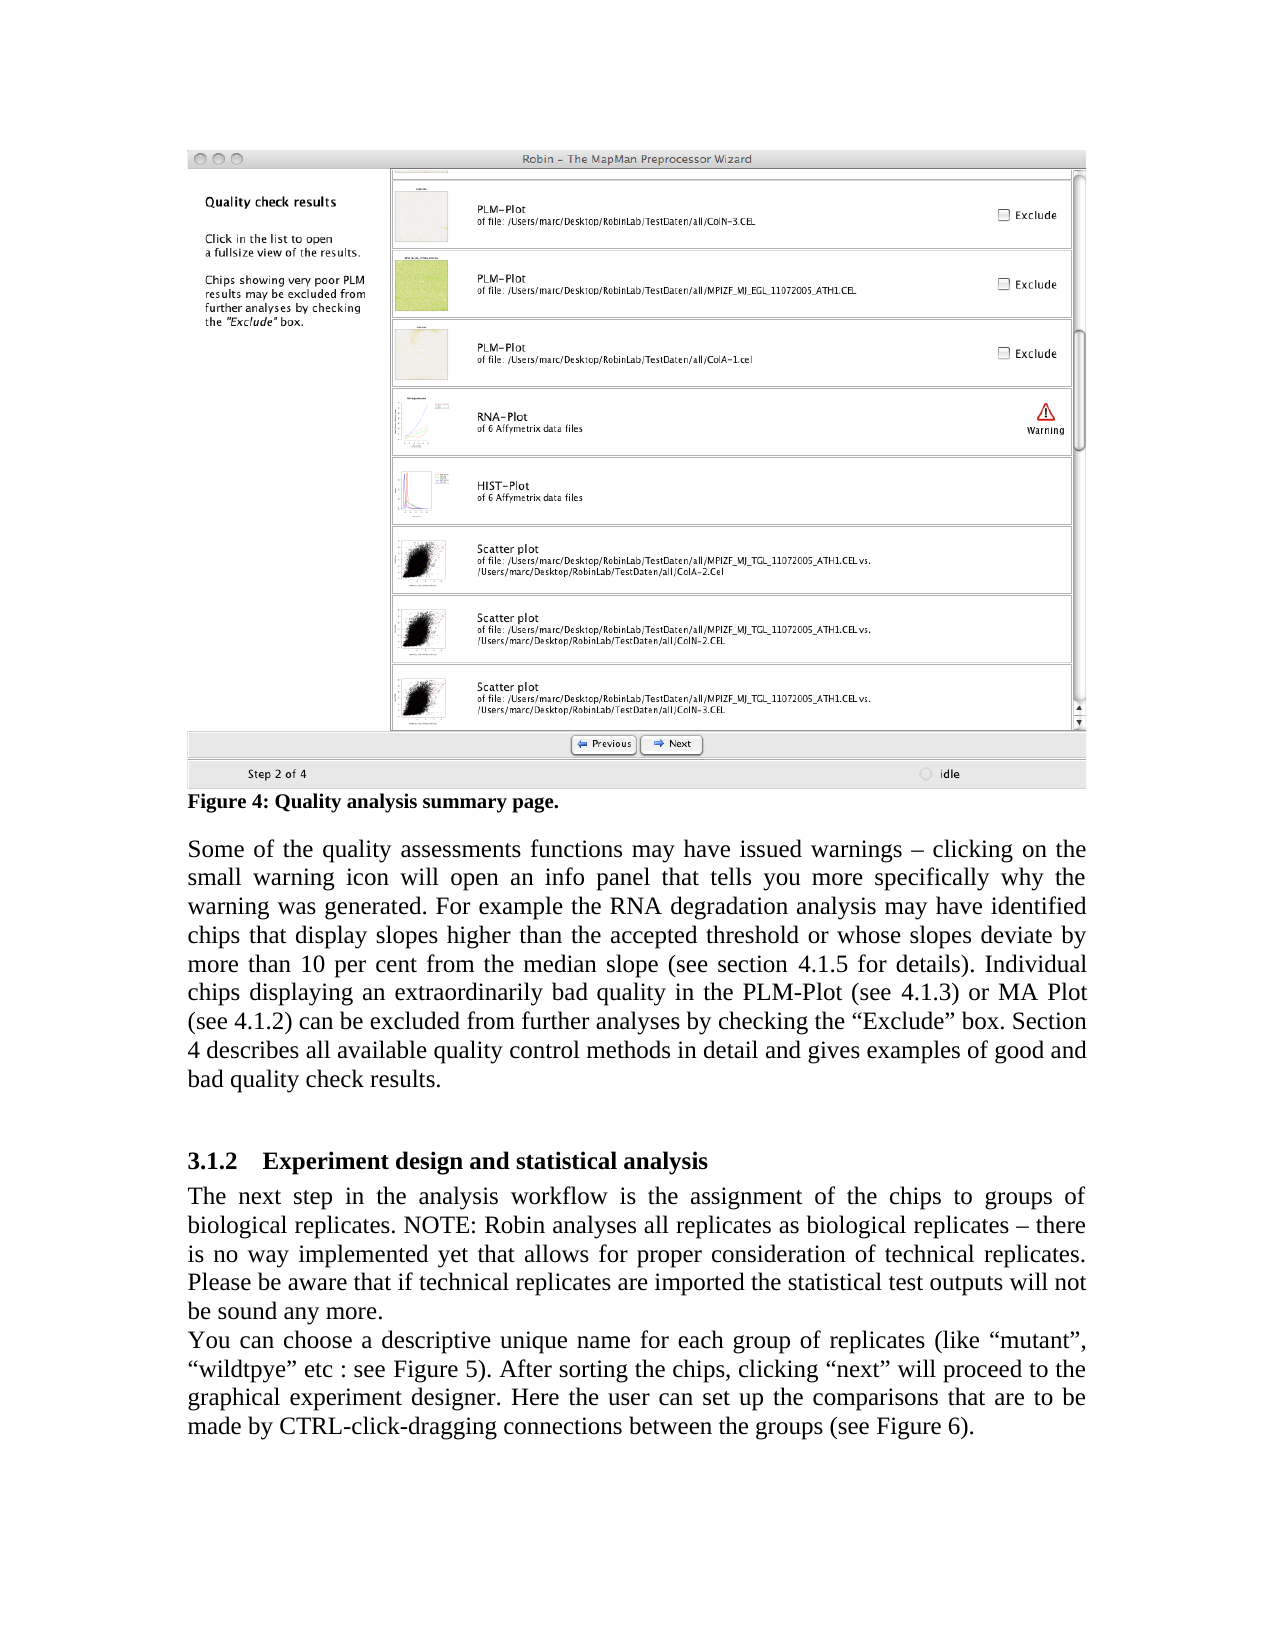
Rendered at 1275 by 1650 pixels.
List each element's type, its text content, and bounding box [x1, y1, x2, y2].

subtitle Experiment design and statistical analysis [187, 1146, 1087, 1175]
text The next step in the analysis workflow is the assignment of the chips to groups of biological replicates. NOTE: Robin analyses all replicates as biological replicates – there is no way implemented yet that allows for proper consideration of technical replicates. Please be aware that if technical replicates are imported the statistical test outputs will not be sound any more. [187, 1181, 1087, 1325]
text Some of the quality assessments functions may have issued warnings – clicking on the small warning icon will open an info panel that tells you more specifically why the warning was generated. For example the RNA degradation analysis may have identified chips that display slopes higher than the accepted threshold or whose slopes deviate by more than 10 per cent from the median slope (see section 4.1.5 for details). Individual chips displaying an extraordinarily bad quality in the PLM-Plot (see 4.1.3) or MA Plot (see 4.1.2) can be excluded from further analyses by checking the “Exclude” box. Section 4 describes all available quality control methods in detail and gives examples of good and bad quality check results. [187, 834, 1087, 1092]
list You can choose a descriptive unique name for each group of replicates (like “mutant”, “wildtpye” etc : see ). After sorting the chips, clicking “next” will proceed to the graphical experiment designer. Here the user can set up the comparisons that are to be made by CTRL-click-dragging connections between the groups (see ). [187, 1325, 1087, 1440]
picture [187, 150, 1087, 789]
text Figure 4: Quality analysis summary page. [187, 789, 1087, 813]
